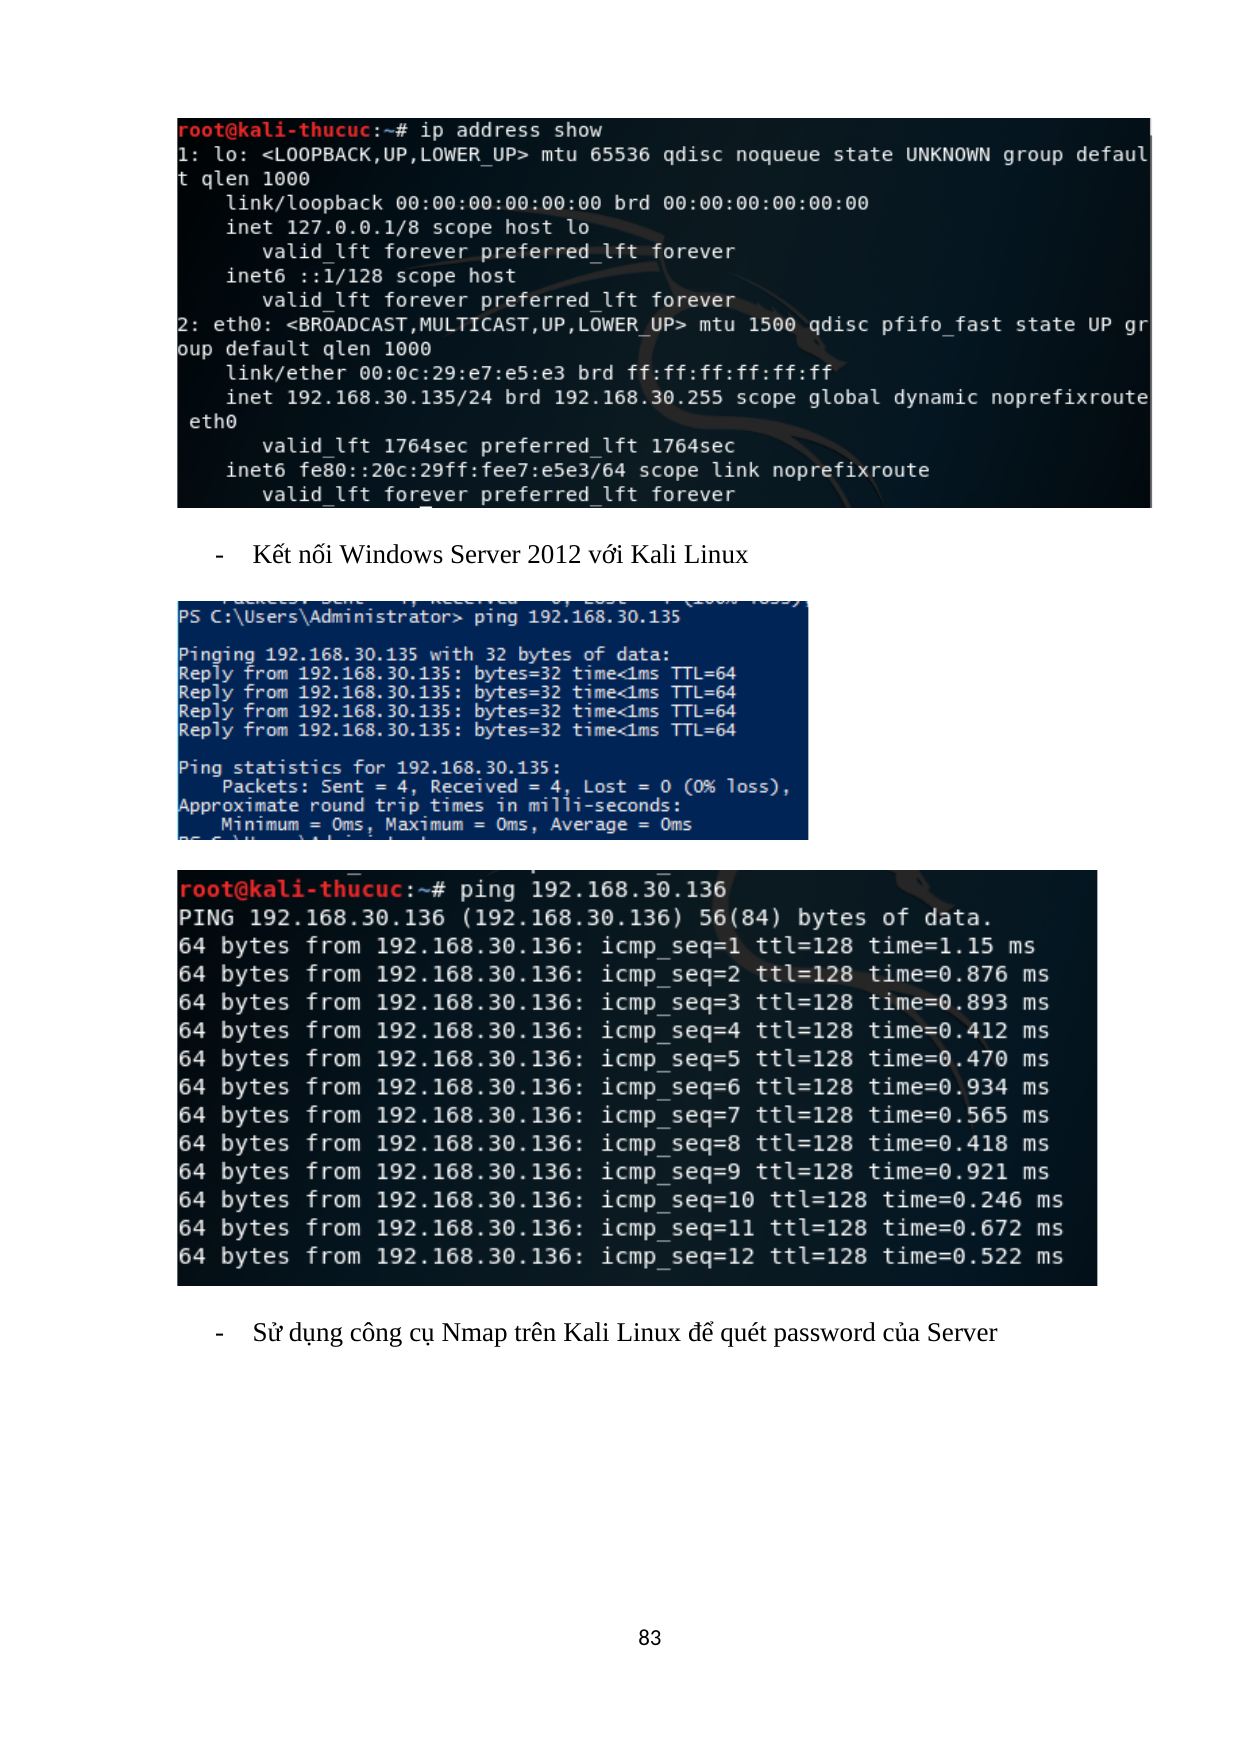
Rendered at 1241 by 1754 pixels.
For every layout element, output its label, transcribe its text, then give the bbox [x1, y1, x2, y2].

picture [177, 118, 1153, 508]
list Sử dụng công cụ Nmap trên Kali Linux để quét password của Server [215, 1316, 1122, 1347]
picture [177, 870, 1098, 1286]
list Kết nối Windows Server 2012 với Kali Linux [215, 538, 1122, 569]
picture [177, 601, 809, 840]
